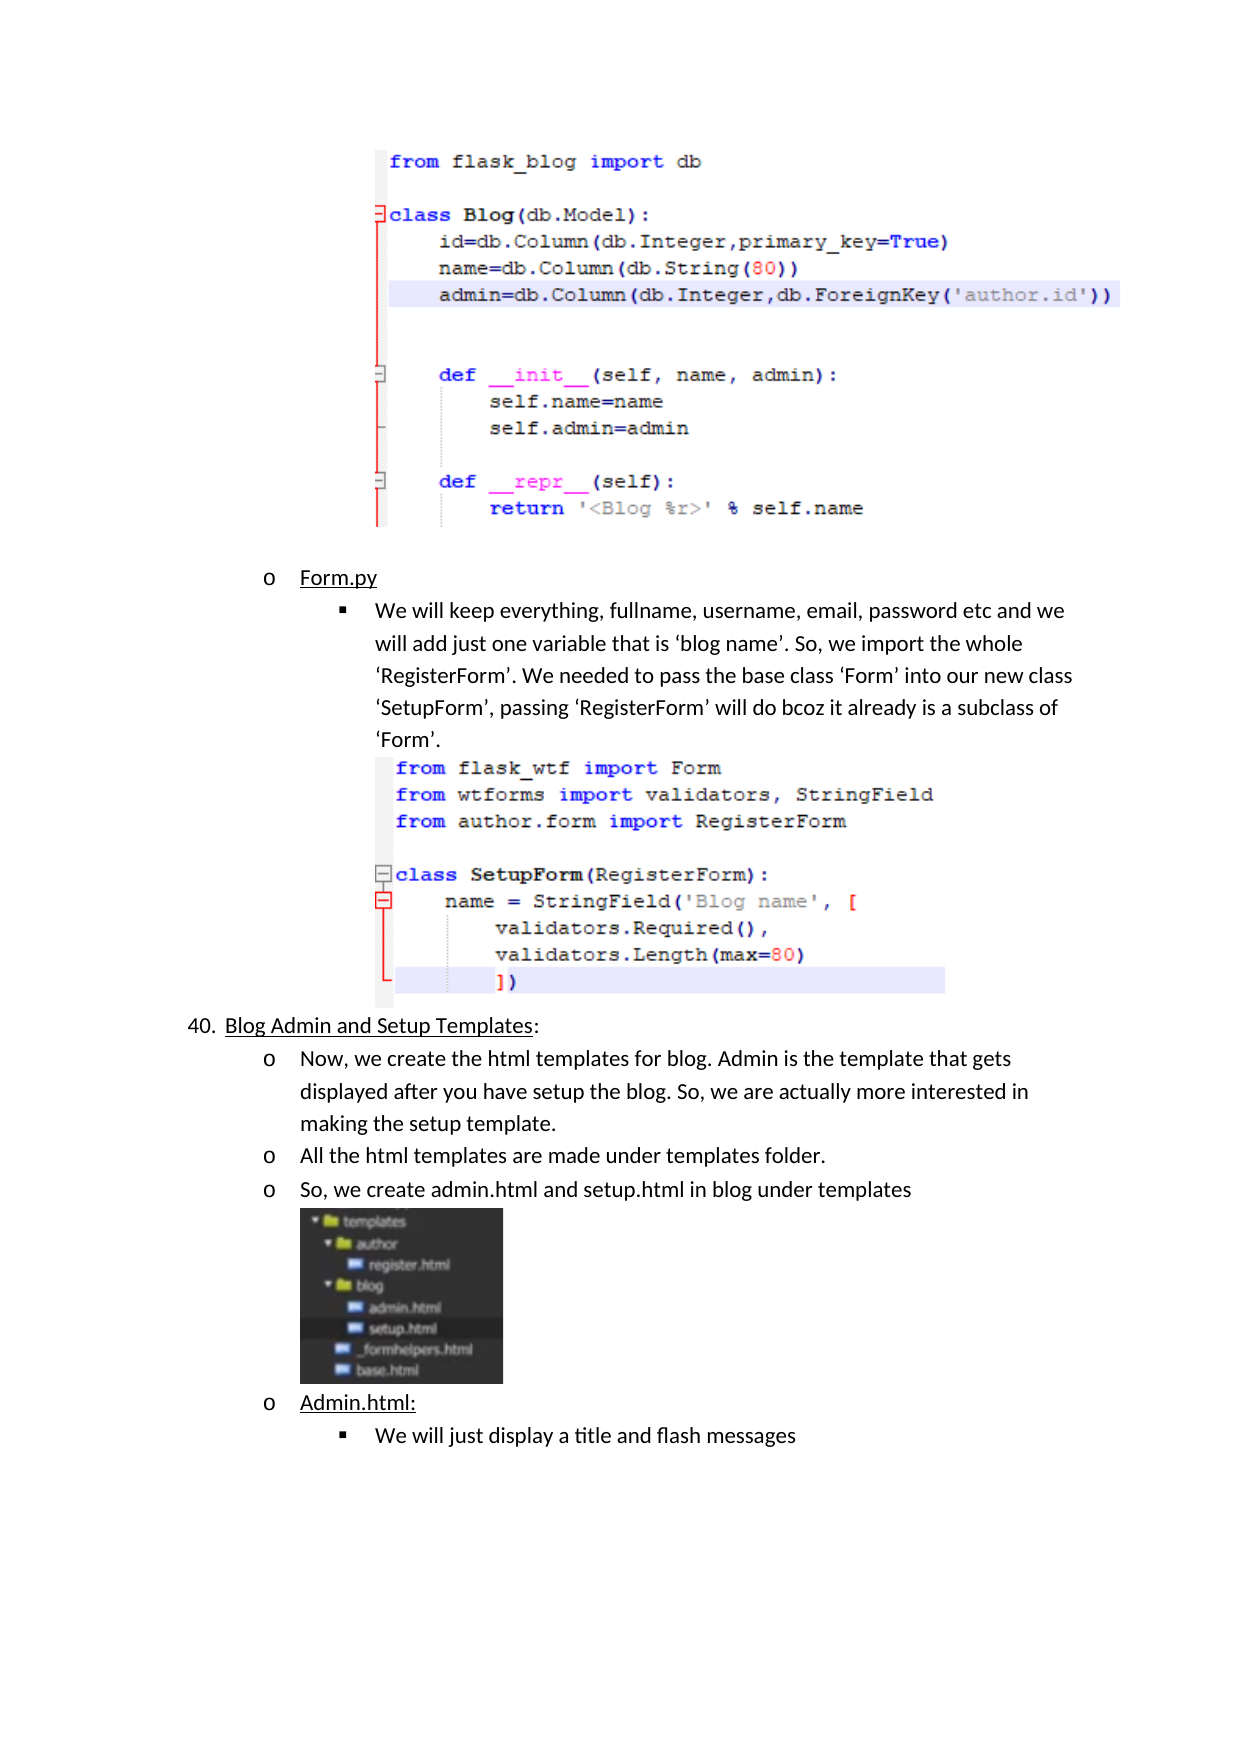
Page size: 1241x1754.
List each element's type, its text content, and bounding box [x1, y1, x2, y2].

list So, we create admin.html and setup.html in blog under templates [262, 1175, 1090, 1204]
list Blog Admin and Setup Templates: [187, 1012, 1090, 1039]
list Admin.html: [262, 1388, 1090, 1417]
picture [375, 150, 1121, 527]
list Now, we create the html templates for blog. Admin is the template that gets displayed after you have setup the blog. So, we are actually more interested in making the setup template. [262, 1044, 1090, 1137]
list Form.py [262, 563, 1090, 592]
list All the html templates are made under templates folder. [262, 1141, 1090, 1171]
list We will keep everything, fullname, username, email, password etc and we will add just one variable that is ‘blog name’. So, we import the whole ‘RegisterForm’. We needed to pass the base class ‘Form’ into our new class ‘SetupForm’, passing ‘RegisterForm’ will do bcoz it already is a subclass of ‘Form’. [337, 596, 1090, 753]
picture [300, 1208, 504, 1384]
picture [375, 757, 946, 1008]
list We will just display a title and flash messages [337, 1421, 1090, 1449]
